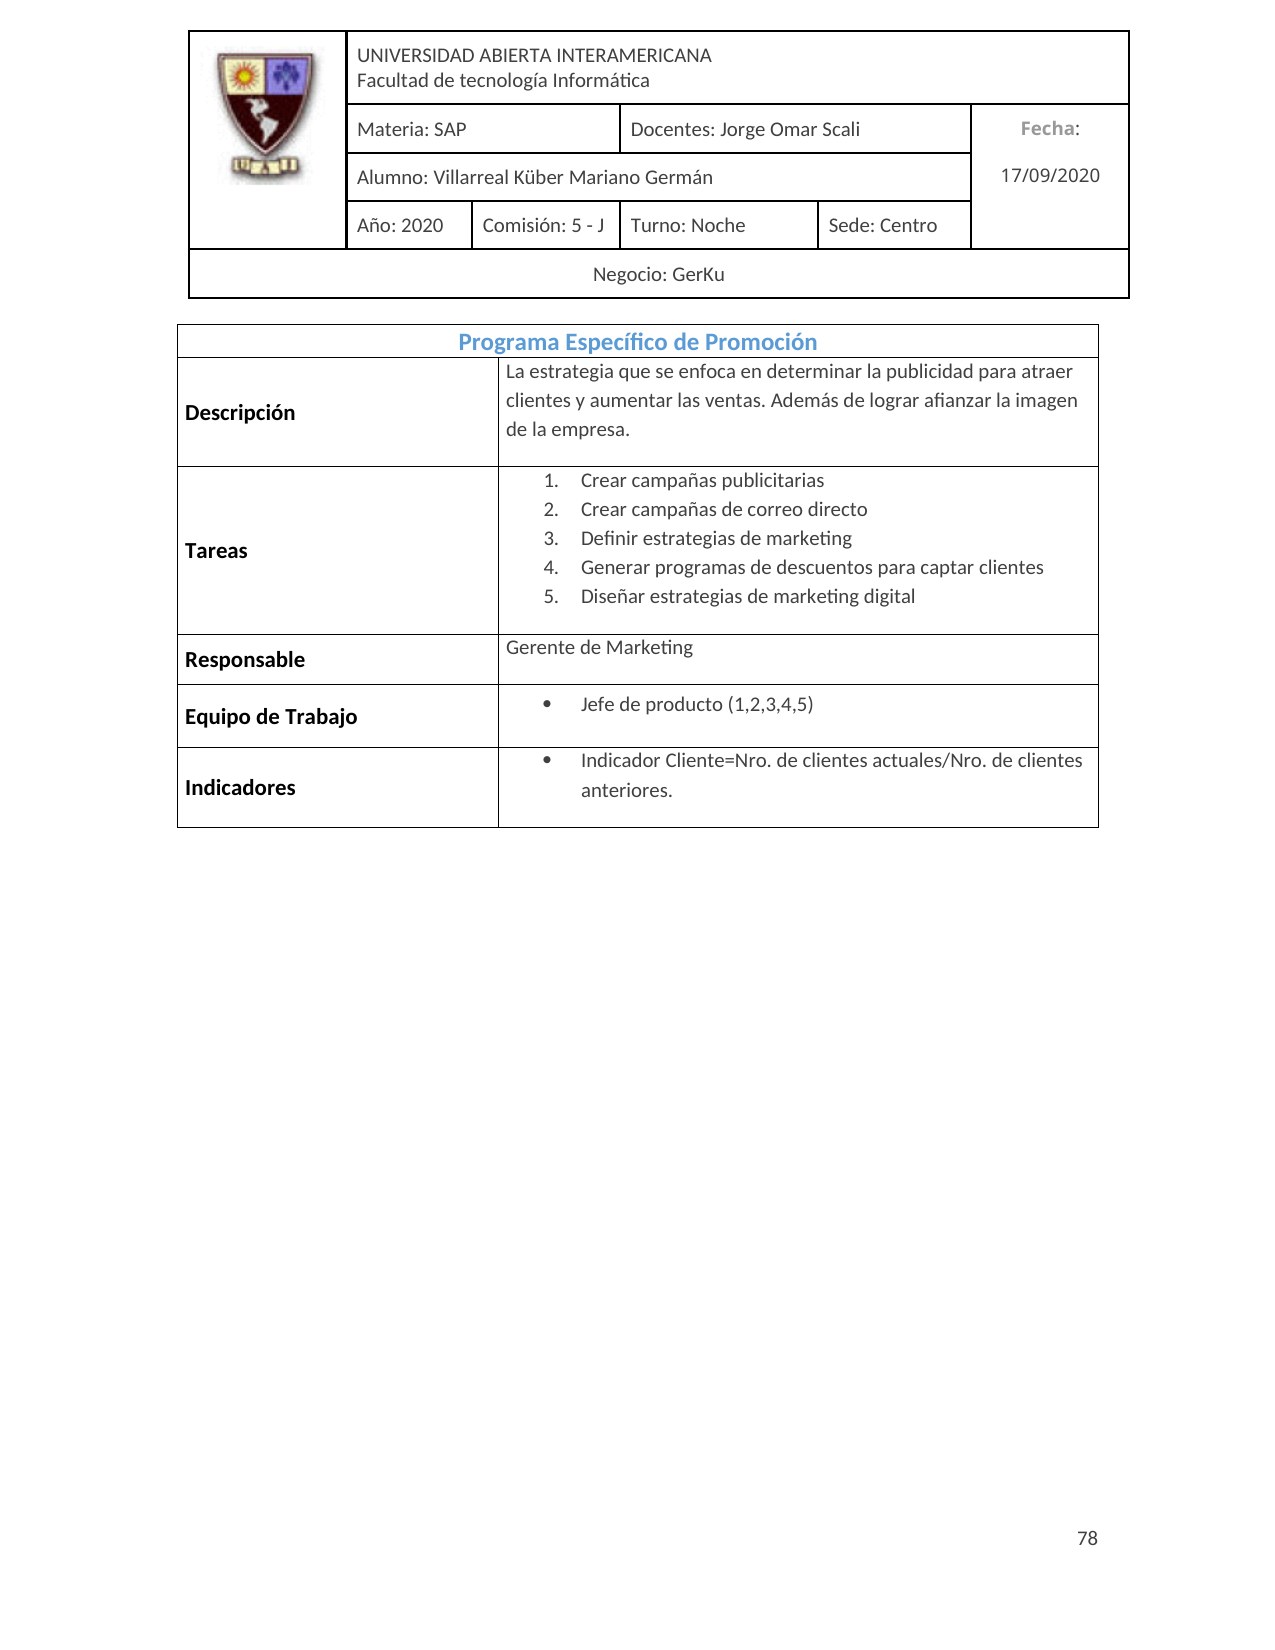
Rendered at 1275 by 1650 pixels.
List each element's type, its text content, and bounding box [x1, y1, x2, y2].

table_cell Tareas [178, 467, 498, 633]
picture [198, 42, 332, 192]
table_cell Indicadores [178, 748, 498, 827]
table_cell La estrategia que se enfoca en determinar la publicidad para atraer clientes y aumentar las ventas. Además de lograr afianzar la imagen de la empresa. [499, 358, 1098, 466]
table_cell Indicador Cliente=Nro. de clientes actuales/Nro. de clientes anteriores. [499, 748, 1098, 827]
table_cell Gerente de Marketing [499, 635, 1098, 684]
table_cell Equipo de Trabajo [178, 685, 498, 747]
table_cell Jefe de producto (1,2,3,4,5) [499, 685, 1098, 747]
table_cell Responsable [178, 635, 498, 684]
table_cell Crear campañas publicitarias Crear campañas de correo directo Definir estrategias de marketing Generar programas de descuentos para captar clientes Diseñar estrategias de marketing digital [499, 467, 1098, 633]
table_cell Descripción [178, 358, 498, 466]
table_header Programa Específico de Promoción [178, 325, 1098, 357]
